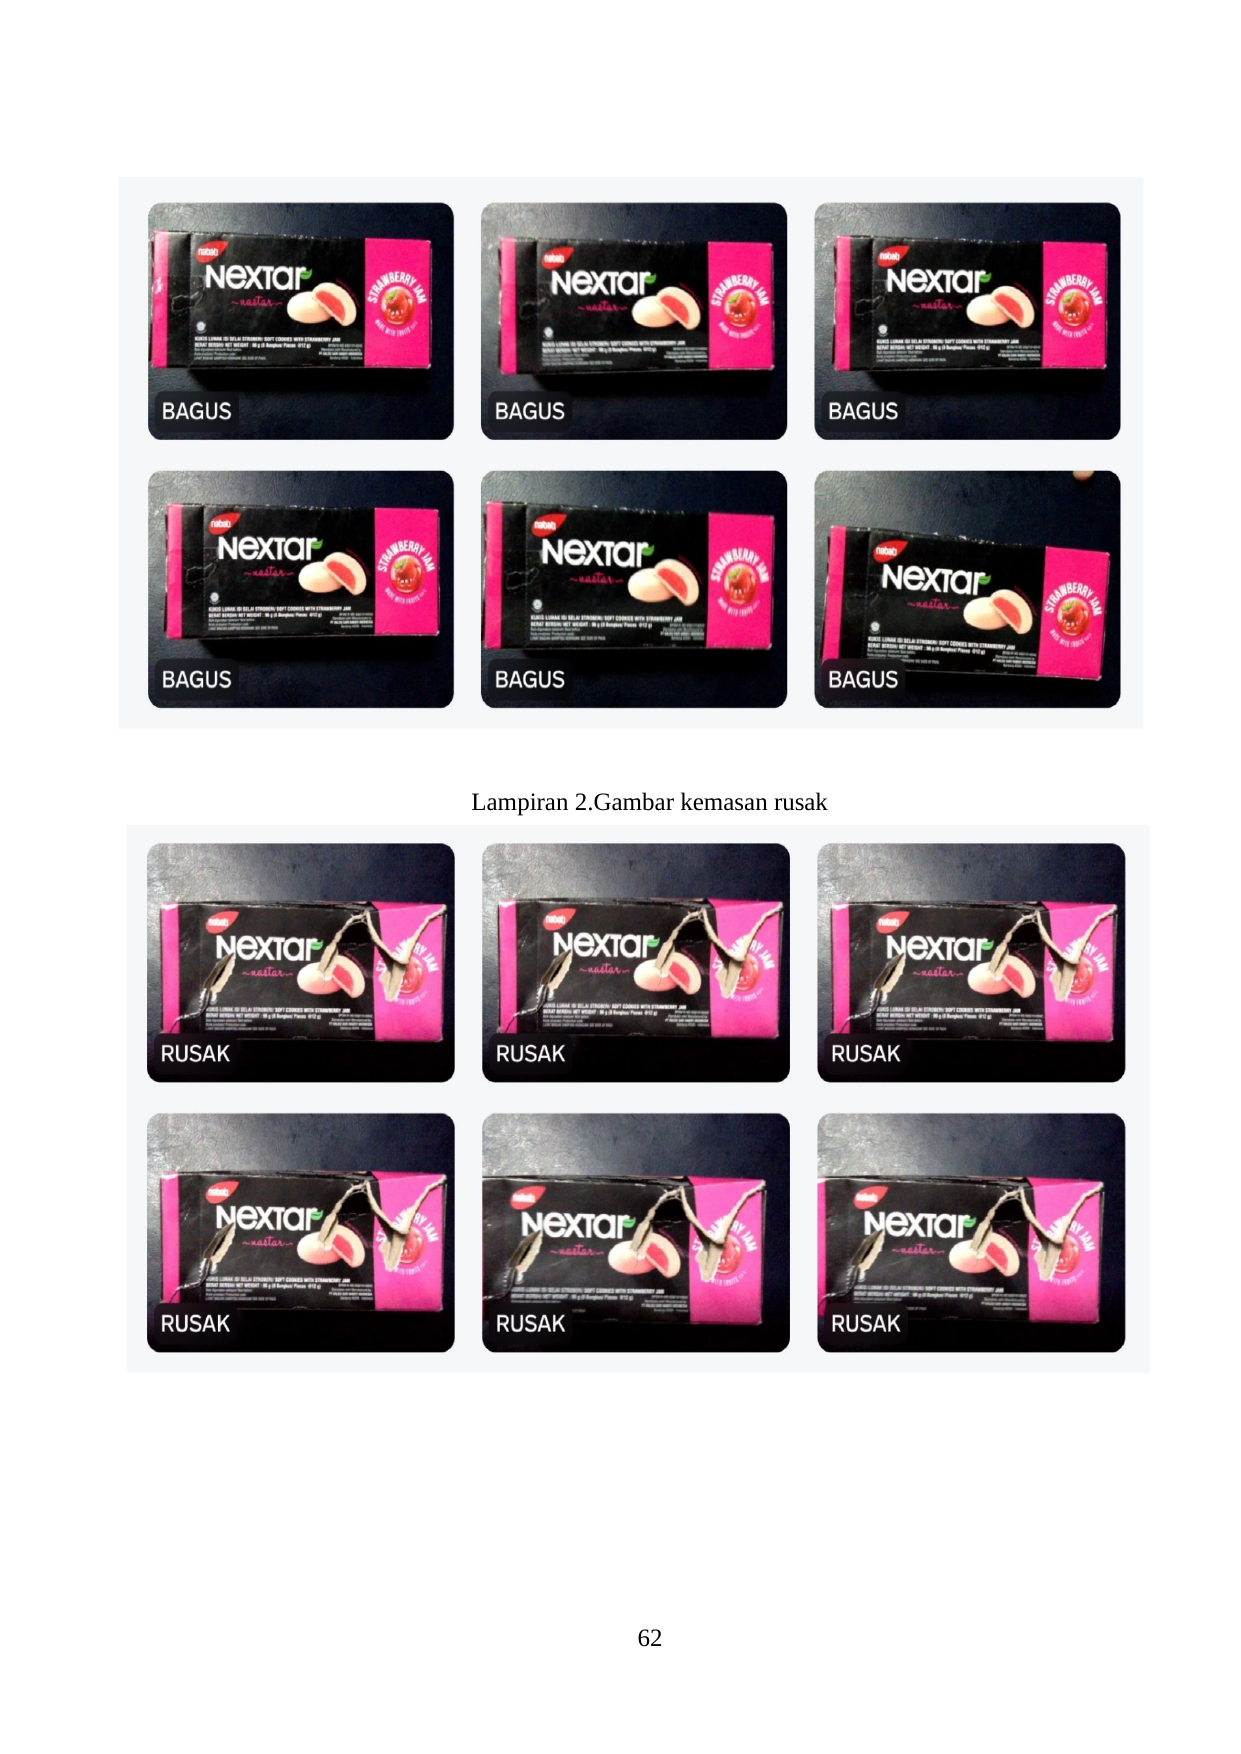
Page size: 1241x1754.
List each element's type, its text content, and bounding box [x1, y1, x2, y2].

picture [118, 177, 1144, 729]
text Lampiran 2.Gambar kemasan rusak [236, 787, 1063, 815]
picture [126, 825, 1150, 1373]
